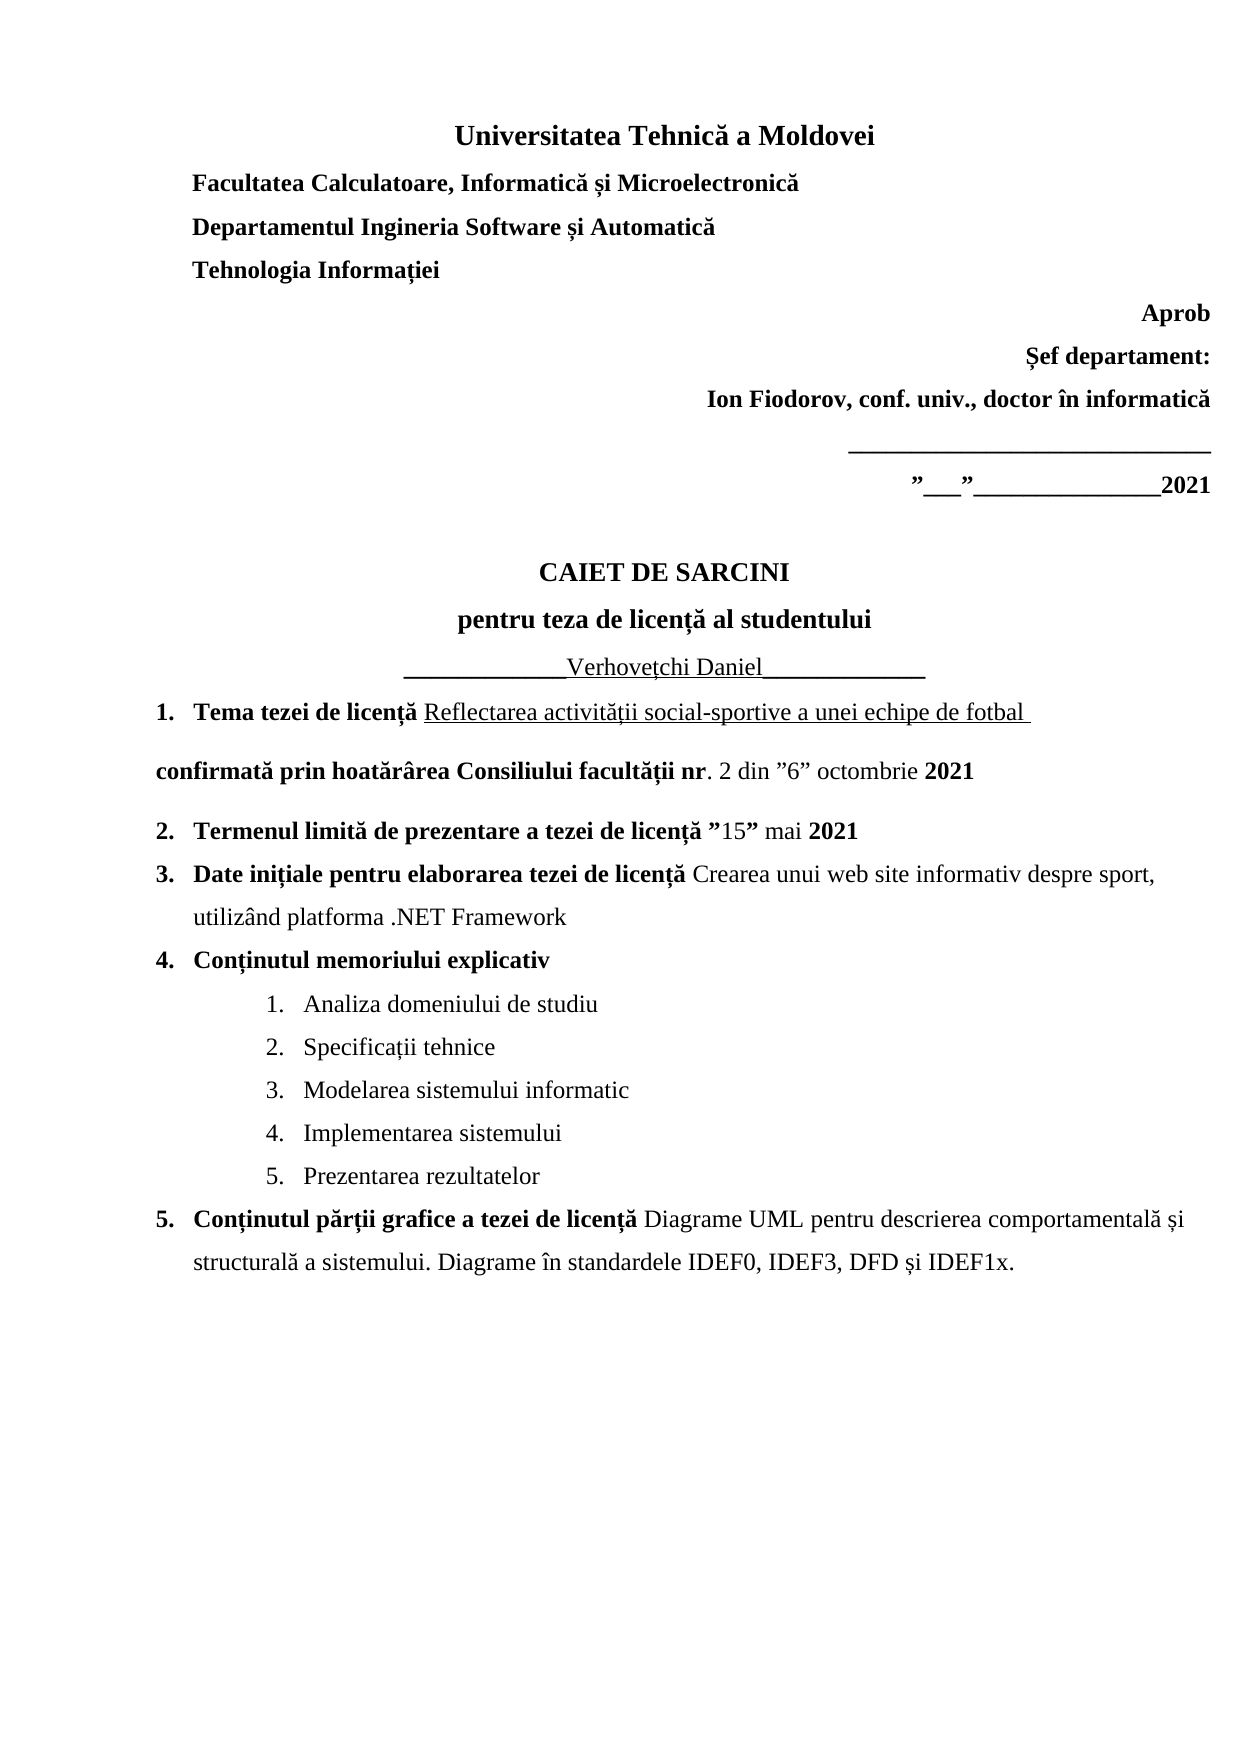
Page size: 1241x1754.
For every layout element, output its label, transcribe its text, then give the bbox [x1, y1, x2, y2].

list Modelarea sistemului informatic [266, 1075, 1211, 1104]
text Universitatea Tehnică a Moldovei [118, 118, 1211, 152]
text CAIET DE SARCINI [118, 557, 1211, 588]
text Tehnologia Informației [118, 255, 1211, 283]
text ”___”_______________2021 [118, 470, 1211, 499]
list Prezentarea rezultatelor [266, 1161, 1211, 1190]
list Conținutul părții grafice a tezei de licență Diagrame UML pentru descrierea comportamentală și structurală a sistemului. Diagrame în standardele IDEF0, IDEF3, DFD și IDEF1x. [156, 1204, 1211, 1276]
list Implementarea sistemului [266, 1118, 1211, 1147]
text _____________________________ [118, 427, 1211, 456]
list Date inițiale pentru elaborarea tezei de licență Crearea unui web site informativ despre sport, utilizând platforma .NET Framework [156, 859, 1211, 931]
text Facultatea Calculatoare, Informatică și Microelectronică [118, 168, 1211, 197]
text Departamentul Ingineria Software și Automatică [118, 212, 1211, 240]
text pentru teza de licență al studentului [118, 603, 1211, 634]
text confirmată prin hoatărârea Consiliului facultății nr. 2 din ”6” octombrie 2021 [156, 756, 1211, 785]
text Ion Fiodorov, conf. univ., doctor în informatică [118, 384, 1211, 413]
list Conținutul memoriului explicativ [156, 946, 1211, 974]
list Analiza domeniului de studiu [266, 989, 1211, 1017]
list Specificații tehnice [266, 1032, 1211, 1061]
text Șef departament: [118, 341, 1211, 370]
list Termenul limită de prezentare a tezei de licență ”15” mai 2021 [156, 816, 1211, 845]
text Aprob [118, 298, 1211, 327]
text ____________Verhovețchi Daniel____________ [118, 650, 1211, 681]
list Tema tezei de licență Reflectarea activității social-sportive a unei echipe de fotbal [156, 697, 1211, 725]
